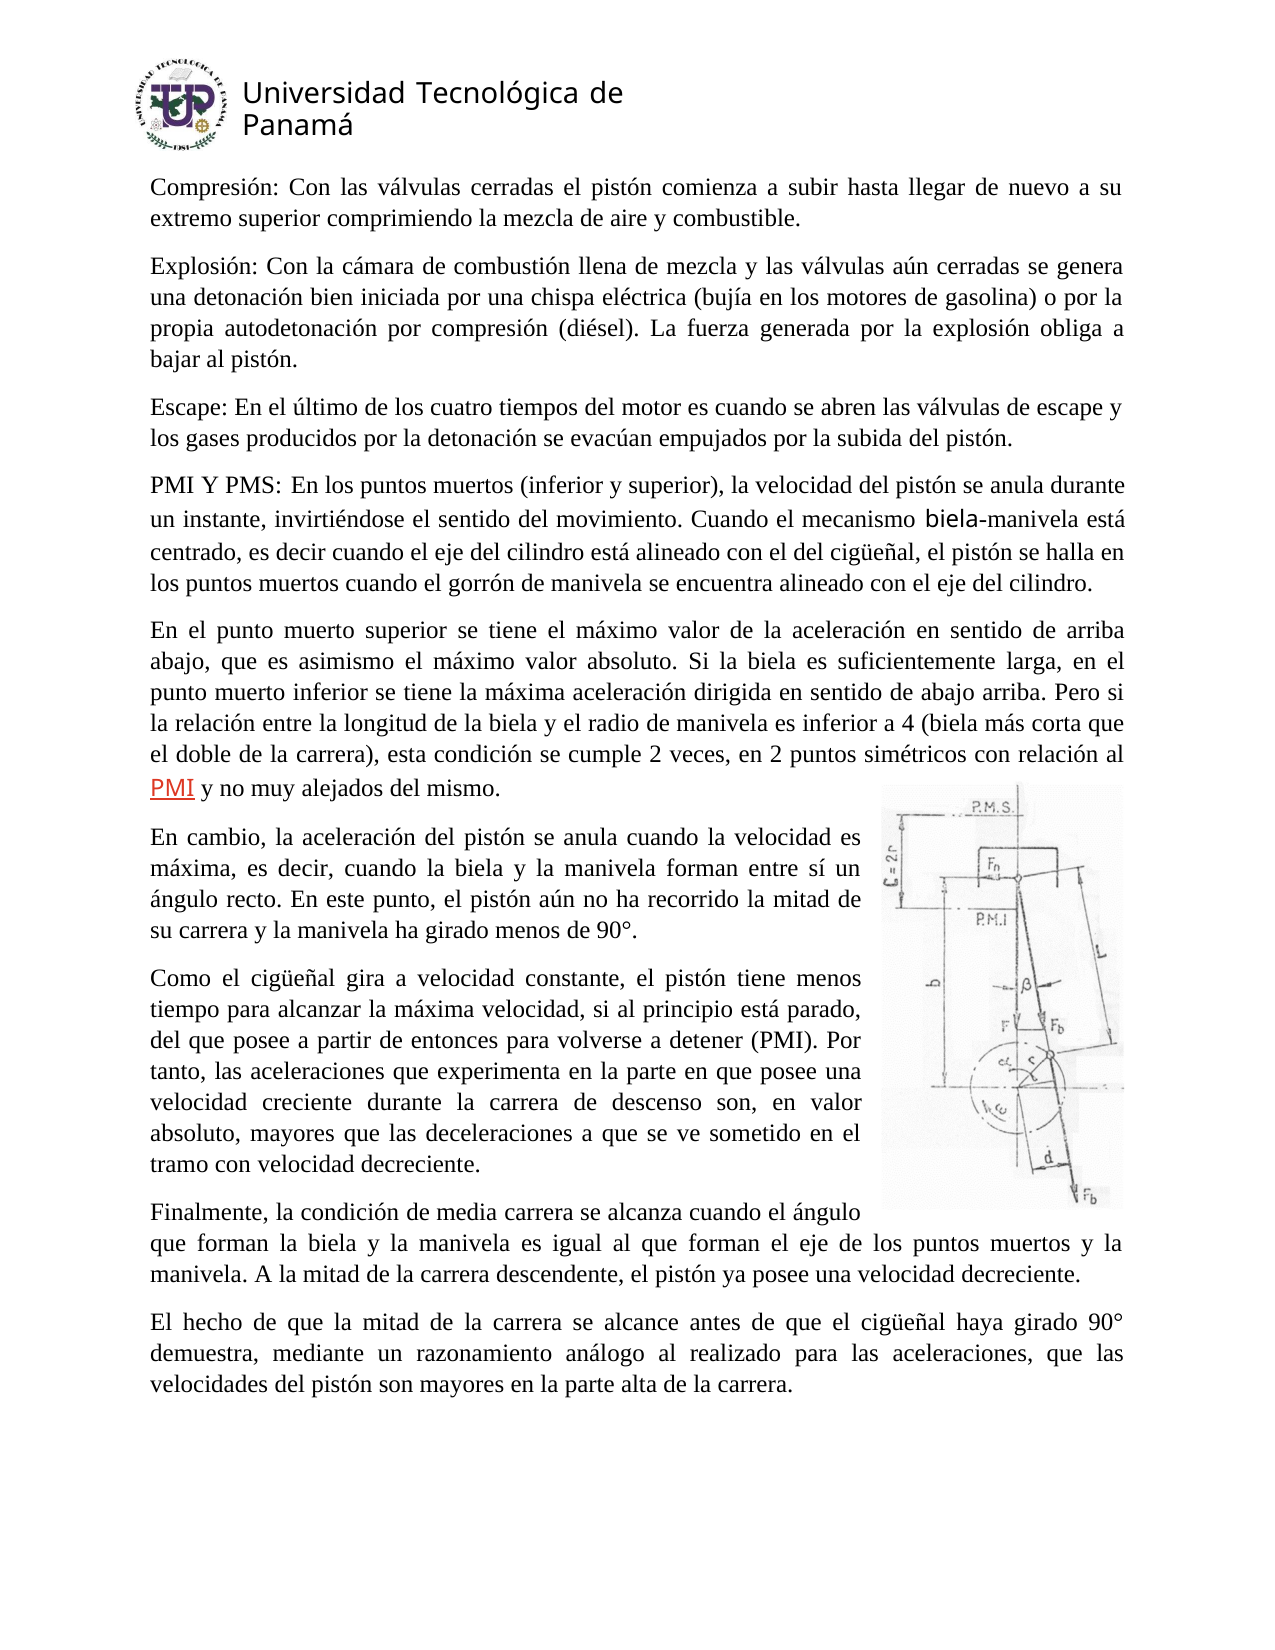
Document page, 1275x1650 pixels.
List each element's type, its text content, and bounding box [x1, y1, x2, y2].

text Escape: En el último de los cuatro tiempos del motor es cuando se abren las válvulas de escape y los gases producidos por la detonación se evacúan empujados por la subida del pistón. [150, 392, 1124, 451]
text En el punto muerto superior se tiene el máximo valor de la aceleración en sentido de arriba abajo, que es asimismo el máximo valor absoluto. Si la biela es suficientemente larga, en el punto muerto inferior se tiene la máxima aceleración dirigida en sentido de abajo arriba. Pero si la relación entre la longitud de la biela y el radio de manivela es inferior a 4 (biela más corta que el doble de la carrera), esta condición se cumple 2 veces, en 2 puntos simétricos con relación al PMI y no muy alejados del mismo. [150, 615, 1125, 803]
text Explosión: Con la cámara de combustión llena de mezcla y las válvulas aún cerradas se genera una detonación bien iniciada por una chispa eléctrica (bujía en los motores de gasolina) o por la propia autodetonación por compresión (diésel). La fuerza generada por la explosión obliga a bajar al pistón. [150, 251, 1124, 373]
text En cambio, la aceleración del pistón se anula cuando la velocidad es máxima, es decir, cuando la biela y la manivela forman entre sí un ángulo recto. En este punto, el pistón aún no ha recorrido la mitad de su carrera y la manivela ha girado menos de 90°. [150, 822, 862, 944]
text Compresión: Con las válvulas cerradas el pistón comienza a subir hasta llegar de nuevo a su extremo superior comprimiendo la mezcla de aire y combustible. [150, 172, 1124, 232]
picture [881, 803, 1125, 1197]
picture [135, 58, 227, 151]
text que forman la biela y la manivela es igual al que forman el eje de los puntos muertos y la manivela. A la mitad de la carrera descendente, el pistón ya posee una velocidad decreciente. [150, 1228, 1124, 1288]
text El hecho de que la mitad de la carrera se alcance antes de que el cigüeñal haya girado 90° demuestra, mediante un razonamiento análogo al realizado para las aceleraciones, que las velocidades del pistón son mayores en la parte alta de la carrera. [150, 1307, 1124, 1397]
text Finalmente, la condición de media carrera se alcanza cuando el ángulo [150, 1197, 1183, 1226]
text PMI Y PMS: En los puntos muertos (inferior y superior), la velocidad del pistón se anula durante un instante, invirtiéndose el sentido del movimiento. Cuando el mecanismo biela-manivela está centrado, es decir cuando el eje del cilindro está alineado con el del cigüeñal, el pistón se halla en los puntos muertos cuando el gorrón de manivela se encuentra alineado con el eje del cilindro. [150, 470, 1125, 596]
text Como el cigüeñal gira a velocidad constante, el pistón tiene menos tiempo para alcanzar la máxima velocidad, si al principio está parado, del que posee a partir de entonces para volverse a detener (PMI). Por tanto, las aceleraciones que experimenta en la parte en que posee una velocidad creciente durante la carrera de descenso son, en valor absoluto, mayores que las deceleraciones a que se ve sometido en el tramo con velocidad decreciente. [150, 963, 862, 1178]
